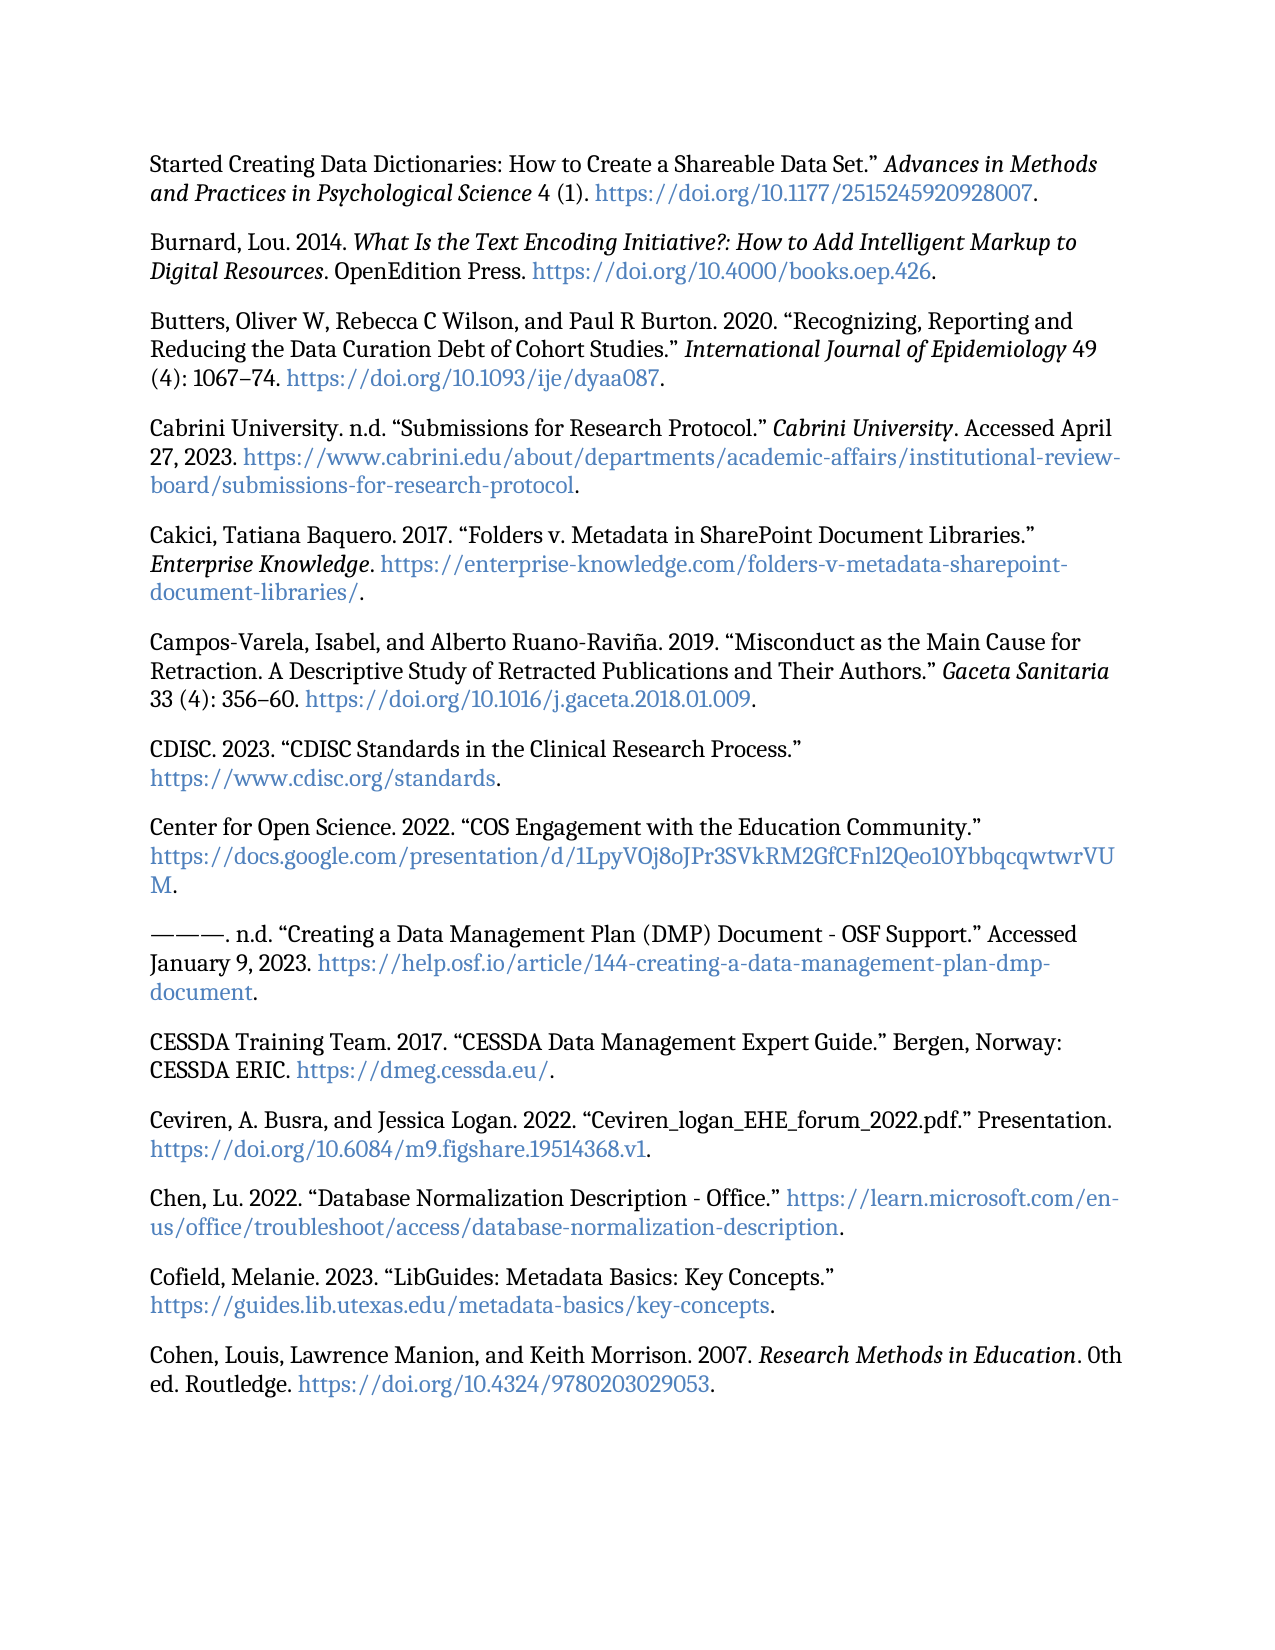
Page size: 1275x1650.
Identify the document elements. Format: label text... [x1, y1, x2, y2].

text Butters, Oliver W, Rebecca C Wilson, and Paul R Burton. 2020. “Recognizing, Reporting and Reducing the Data Curation Debt of Cohort Studies.” International Journal of Epidemiology 49 (4): 1067–74. https://doi.org/10.1093/ije/dyaa087. [150, 307, 1125, 393]
text Center for Open Science. 2022. “COS Engagement with the Education Community.” https://docs.google.com/presentation/d/1LpyVOj8oJPr3SVkRM2GfCFnl2Qeo10YbbqcqwtwrVUM. [150, 813, 1125, 899]
text Ceviren, A. Busra, and Jessica Logan. 2022. “Ceviren_logan_EHE_forum_2022.pdf.” Presentation. https://doi.org/10.6084/m9.figshare.19514368.v1. [150, 1106, 1125, 1163]
text Burnard, Lou. 2014. What Is the Text Encoding Initiative?: How to Add Intelligent Markup to Digital Resources. OpenEdition Press. https://doi.org/10.4000/books.oep.426. [150, 228, 1125, 286]
text CESSDA Training Team. 2017. “CESSDA Data Management Expert Guide.” Bergen, Norway: CESSDA ERIC. https://dmeg.cessda.eu/. [150, 1027, 1125, 1085]
text ———. n.d. “Creating a Data Management Plan (DMP) Document - OSF Support.” Accessed January 9, 2023. https://help.osf.io/article/144-creating-a-data-management-plan-dmp-document. [150, 920, 1125, 1007]
text Cofield, Melanie. 2023. “LibGuides: Metadata Basics: Key Concepts.” https://guides.lib.utexas.edu/metadata-basics/key-concepts. [150, 1262, 1125, 1320]
text CDISC. 2023. “CDISC Standards in the Clinical Research Process.” https://www.cdisc.org/standards. [150, 735, 1125, 792]
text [150, 150, 1125, 207]
text Campos-Varela, Isabel, and Alberto Ruano-Raviña. 2019. “Misconduct as the Main Cause for Retraction. A Descriptive Study of Retracted Publications and Their Authors.” Gaceta Sanitaria 33 (4): 356–60. https://doi.org/10.1016/j.gaceta.2018.01.009. [150, 628, 1125, 714]
text Chen, Lu. 2022. “Database Normalization Description - Office.” https://learn.microsoft.com/en-us/office/troubleshoot/access/database-normalization-description. [150, 1184, 1125, 1242]
text Cakici, Tatiana Baquero. 2017. “Folders v. Metadata in SharePoint Document Libraries.” Enterprise Knowledge. https://enterprise-knowledge.com/folders-v-metadata-sharepoint-document-libraries/. [150, 521, 1125, 607]
text Cohen, Louis, Lawrence Manion, and Keith Morrison. 2007. Research Methods in Education. 0th ed. Routledge. https://doi.org/10.4324/9780203029053. [150, 1341, 1125, 1398]
text Cabrini University. n.d. “Submissions for Research Protocol.” Cabrini University. Accessed April 27, 2023. https://www.cabrini.edu/about/departments/academic-affairs/institutional-review-board/submissions-for-research-protocol. [150, 414, 1125, 500]
